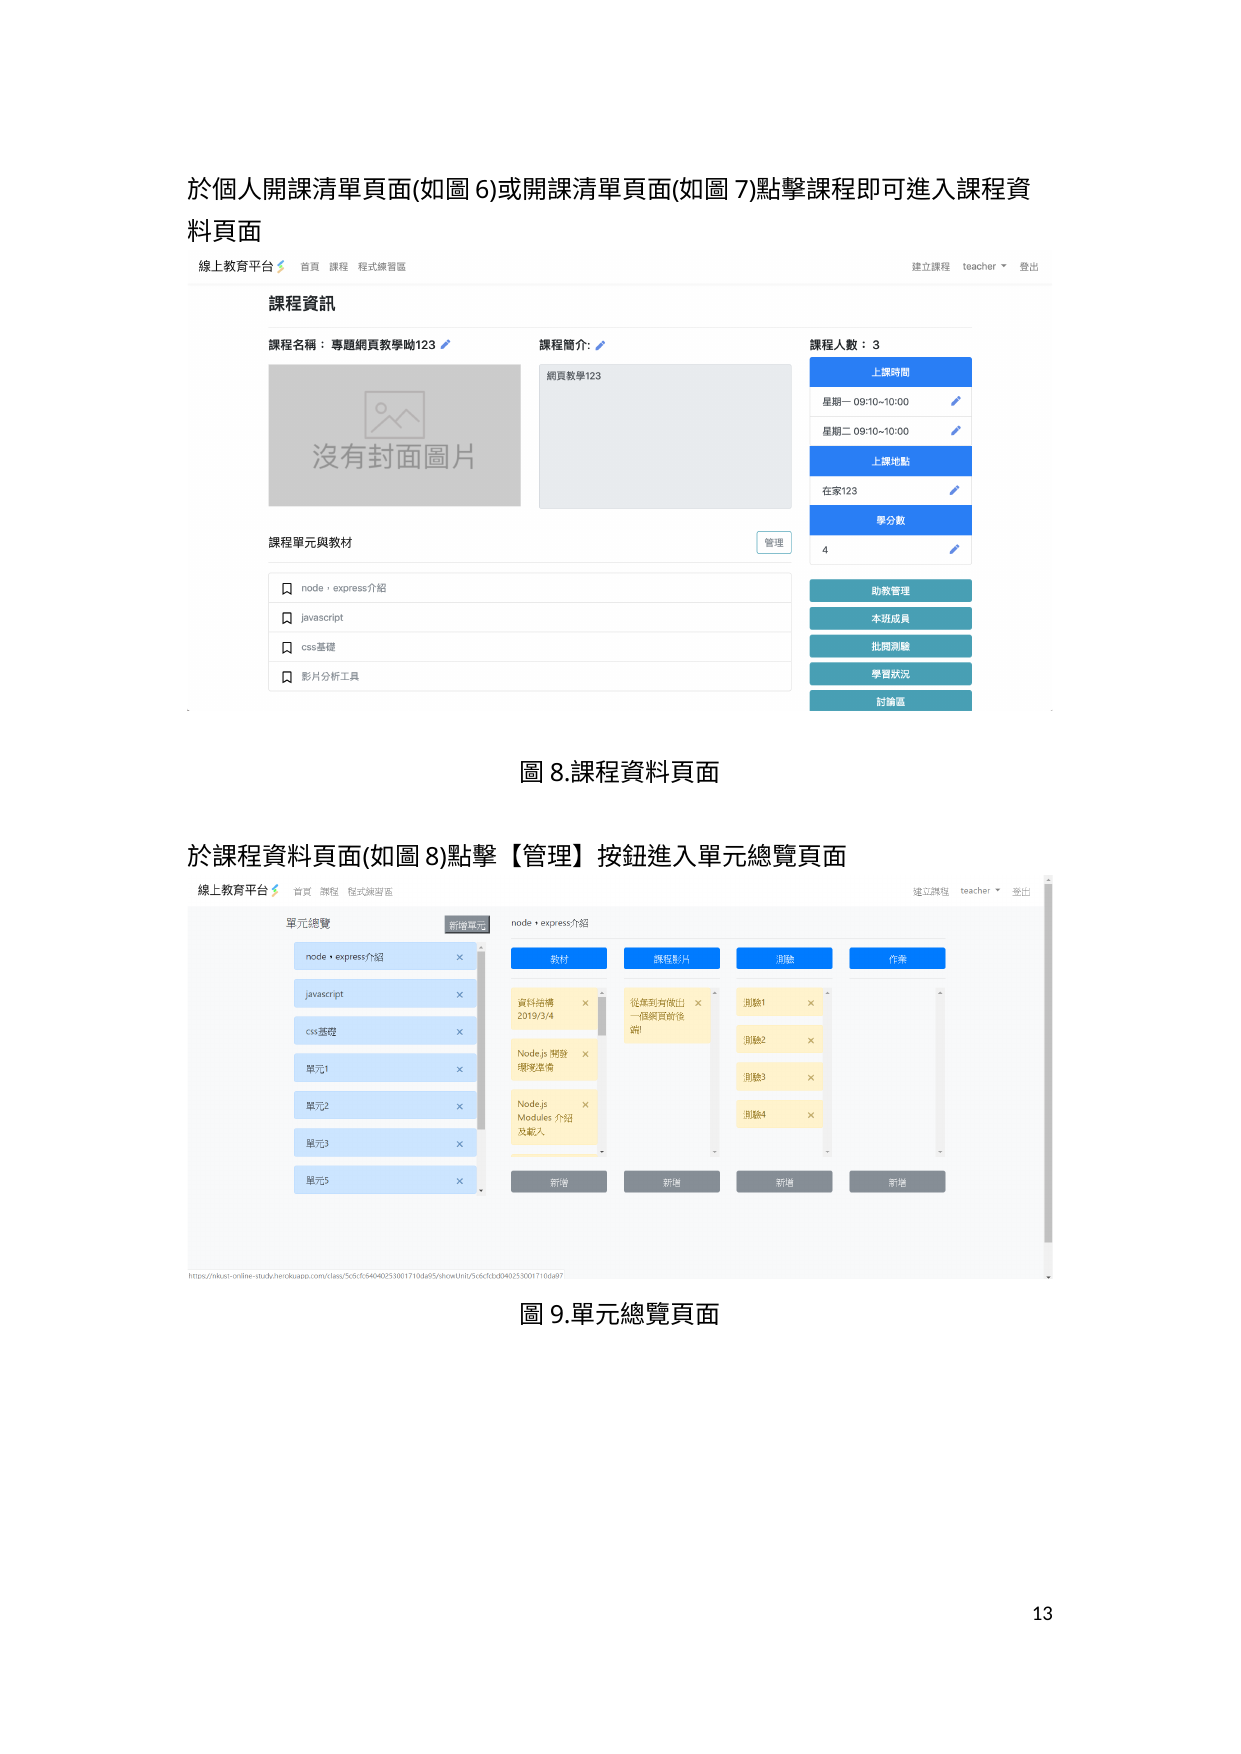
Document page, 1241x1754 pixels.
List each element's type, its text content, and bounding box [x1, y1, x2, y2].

text 於課程資料頁面(如圖8)點擊【管理】按鈕進入單元總覽頁面 [187, 833, 1053, 875]
text 於個人開課清單頁面(如圖6)或開課清單頁面(如圖7)點擊課程即可進入課程資料頁面 [187, 167, 1053, 250]
text 圖9.單元總覽頁面 [187, 1292, 1053, 1333]
text 圖8.課程資料頁面 [187, 750, 1053, 792]
picture [187, 250, 1053, 711]
picture [187, 875, 1053, 1279]
